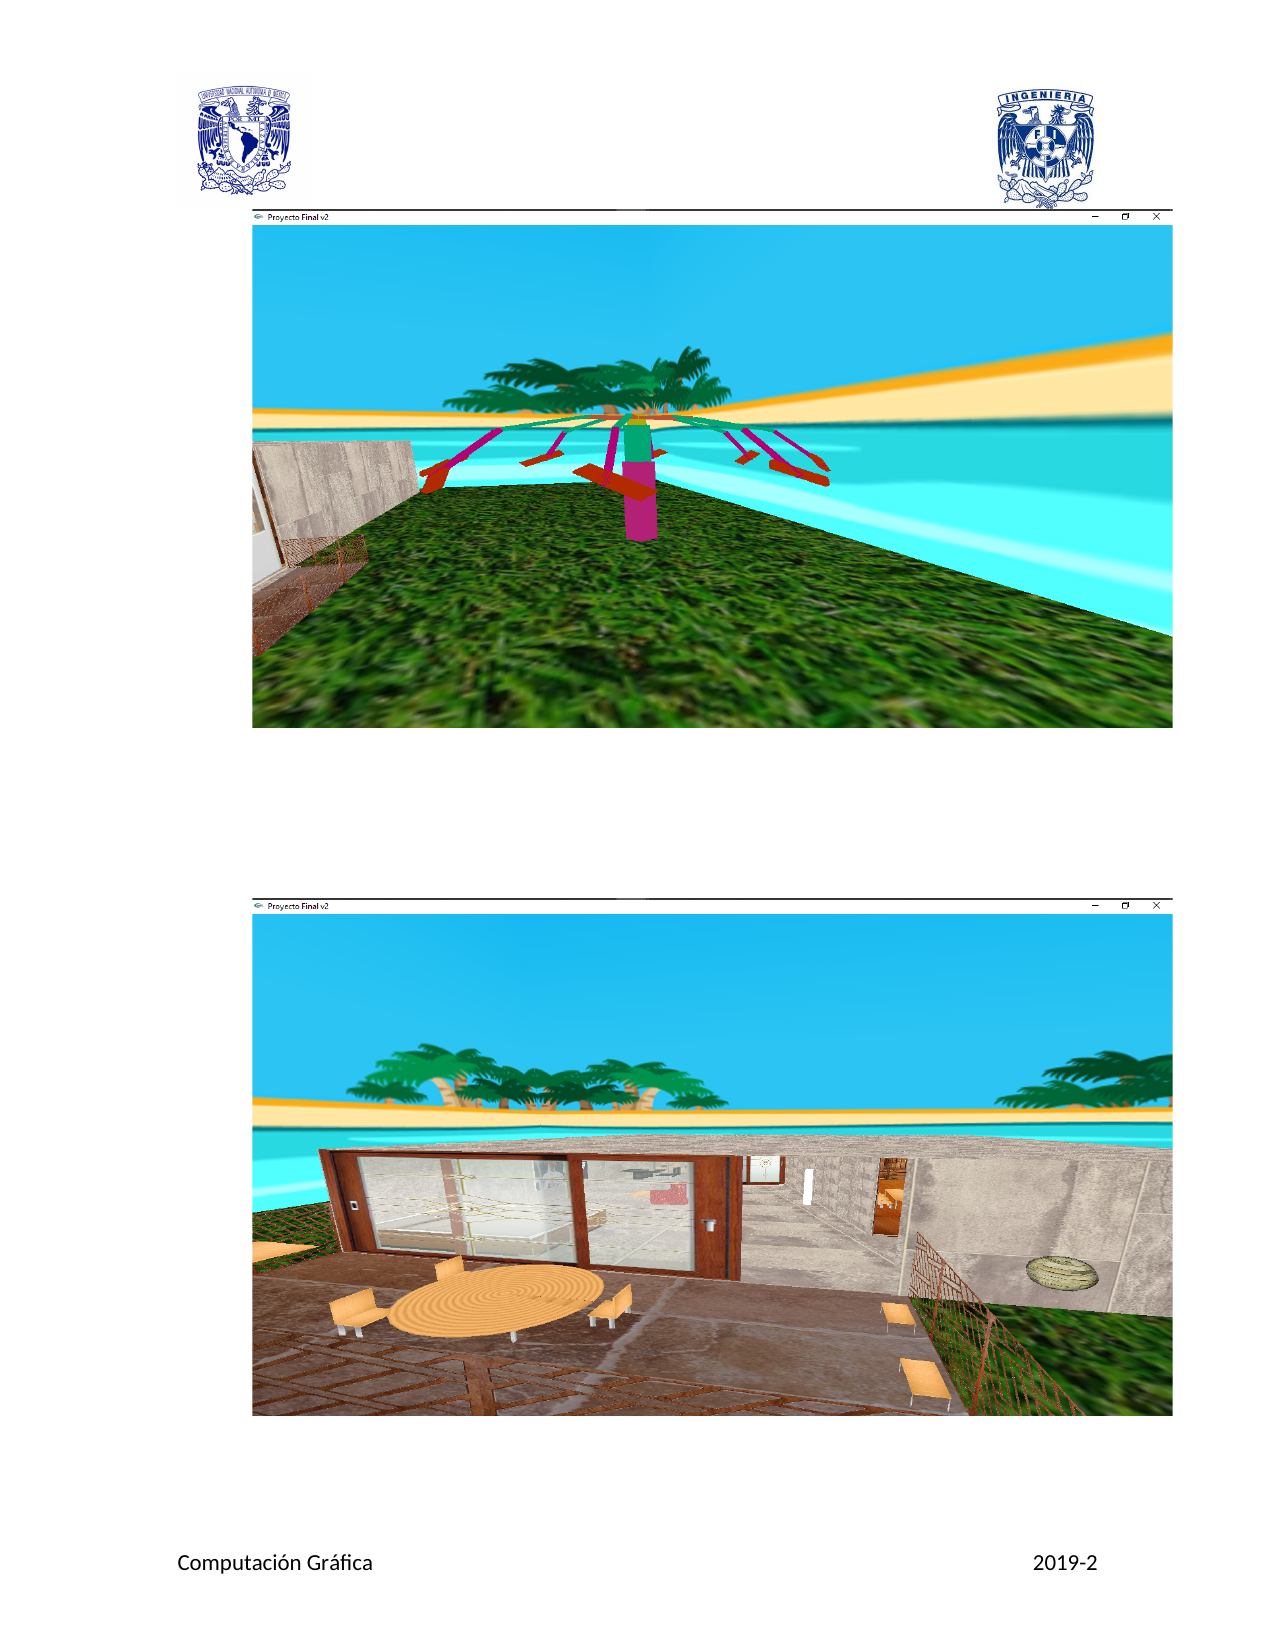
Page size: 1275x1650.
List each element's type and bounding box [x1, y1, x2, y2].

picture [177, 73, 1173, 728]
picture [252, 898, 1173, 1416]
